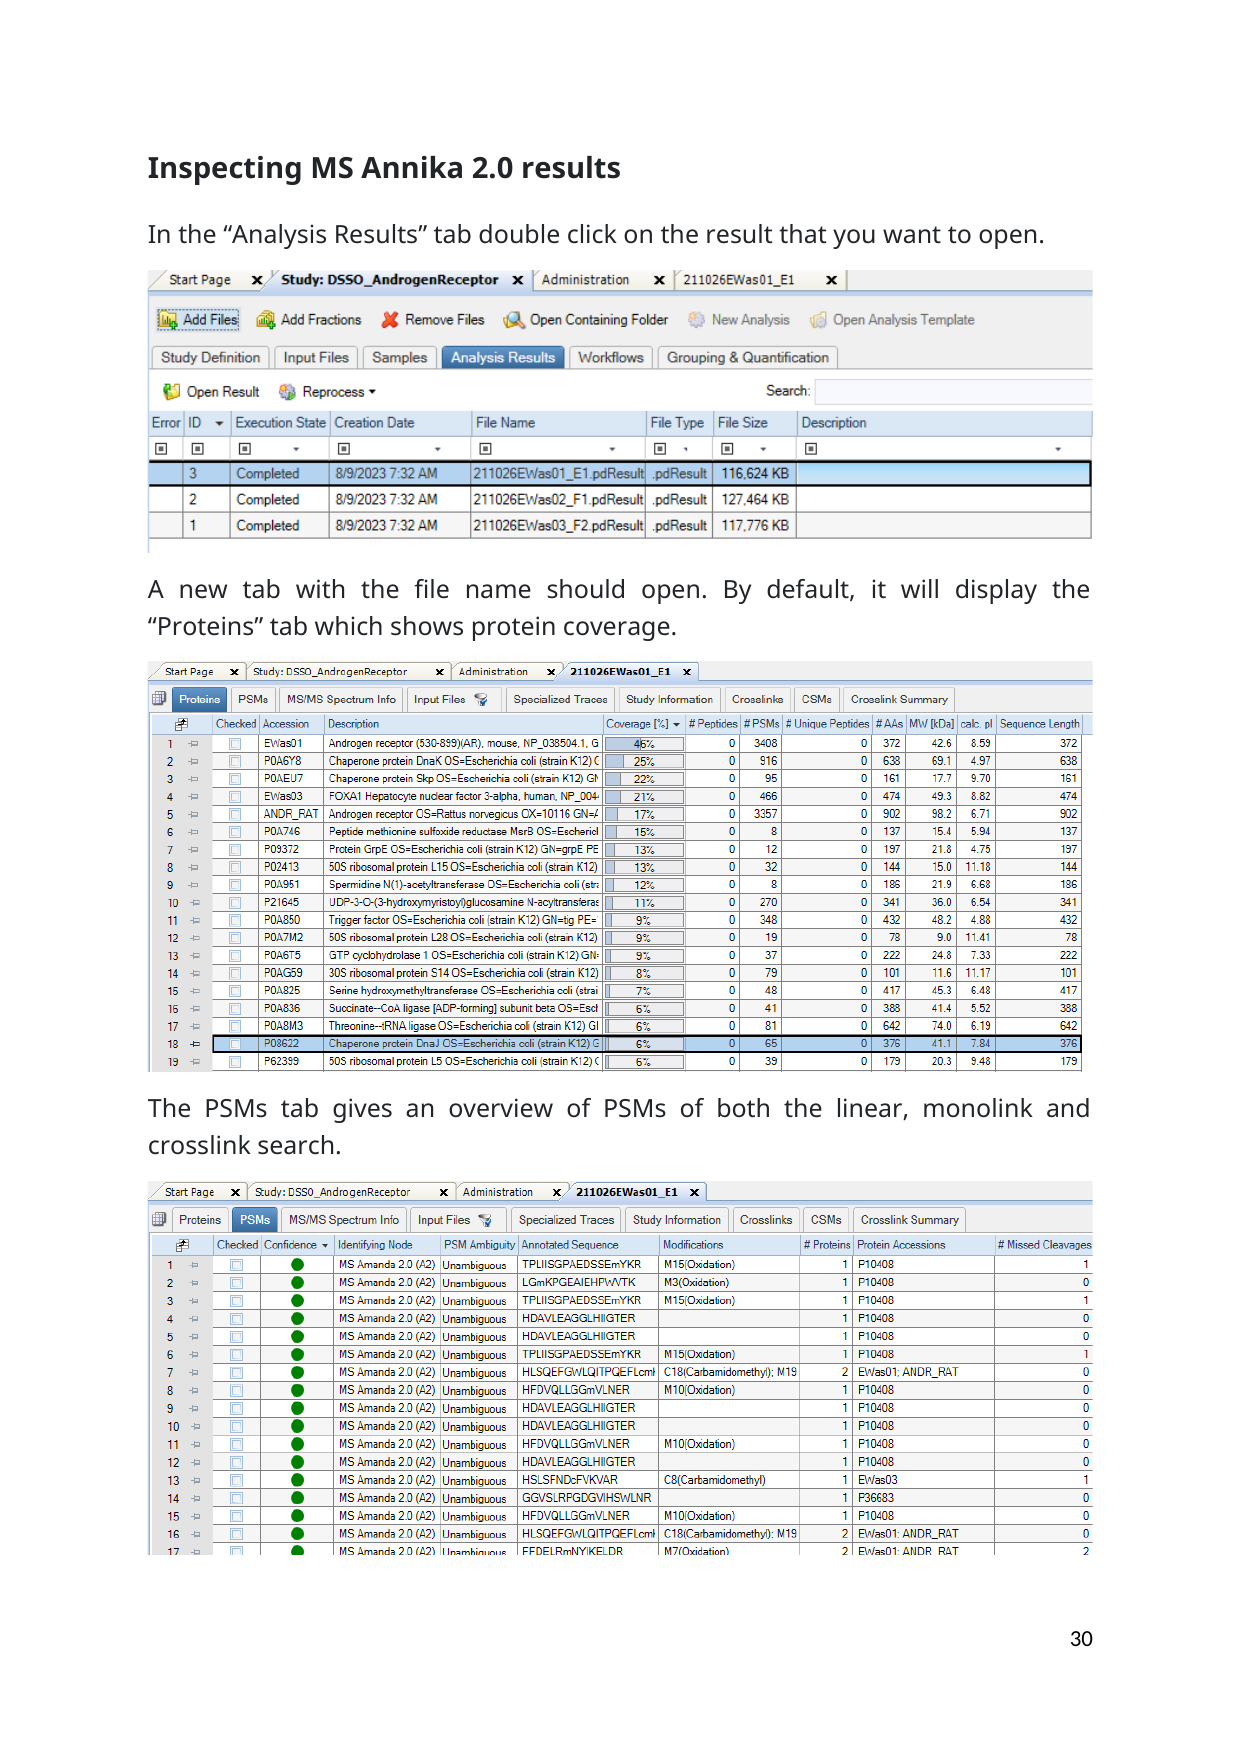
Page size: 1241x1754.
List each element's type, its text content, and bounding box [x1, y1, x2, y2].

text In the “Analysis Results” tab double click on the result that you want to open. [148, 216, 1093, 251]
picture [147, 1181, 1093, 1555]
text The PSMs tab gives an overview of PSMs of both the linear, monolink and crosslink search. [148, 1091, 1093, 1162]
text A new tab with the file name should open. By default, it will display the “Proteins” tab which shows protein coverage. [148, 572, 1093, 642]
picture [147, 270, 1093, 553]
picture [147, 661, 1093, 1072]
text Inspecting MS Annika 2.0 results [148, 148, 1093, 187]
